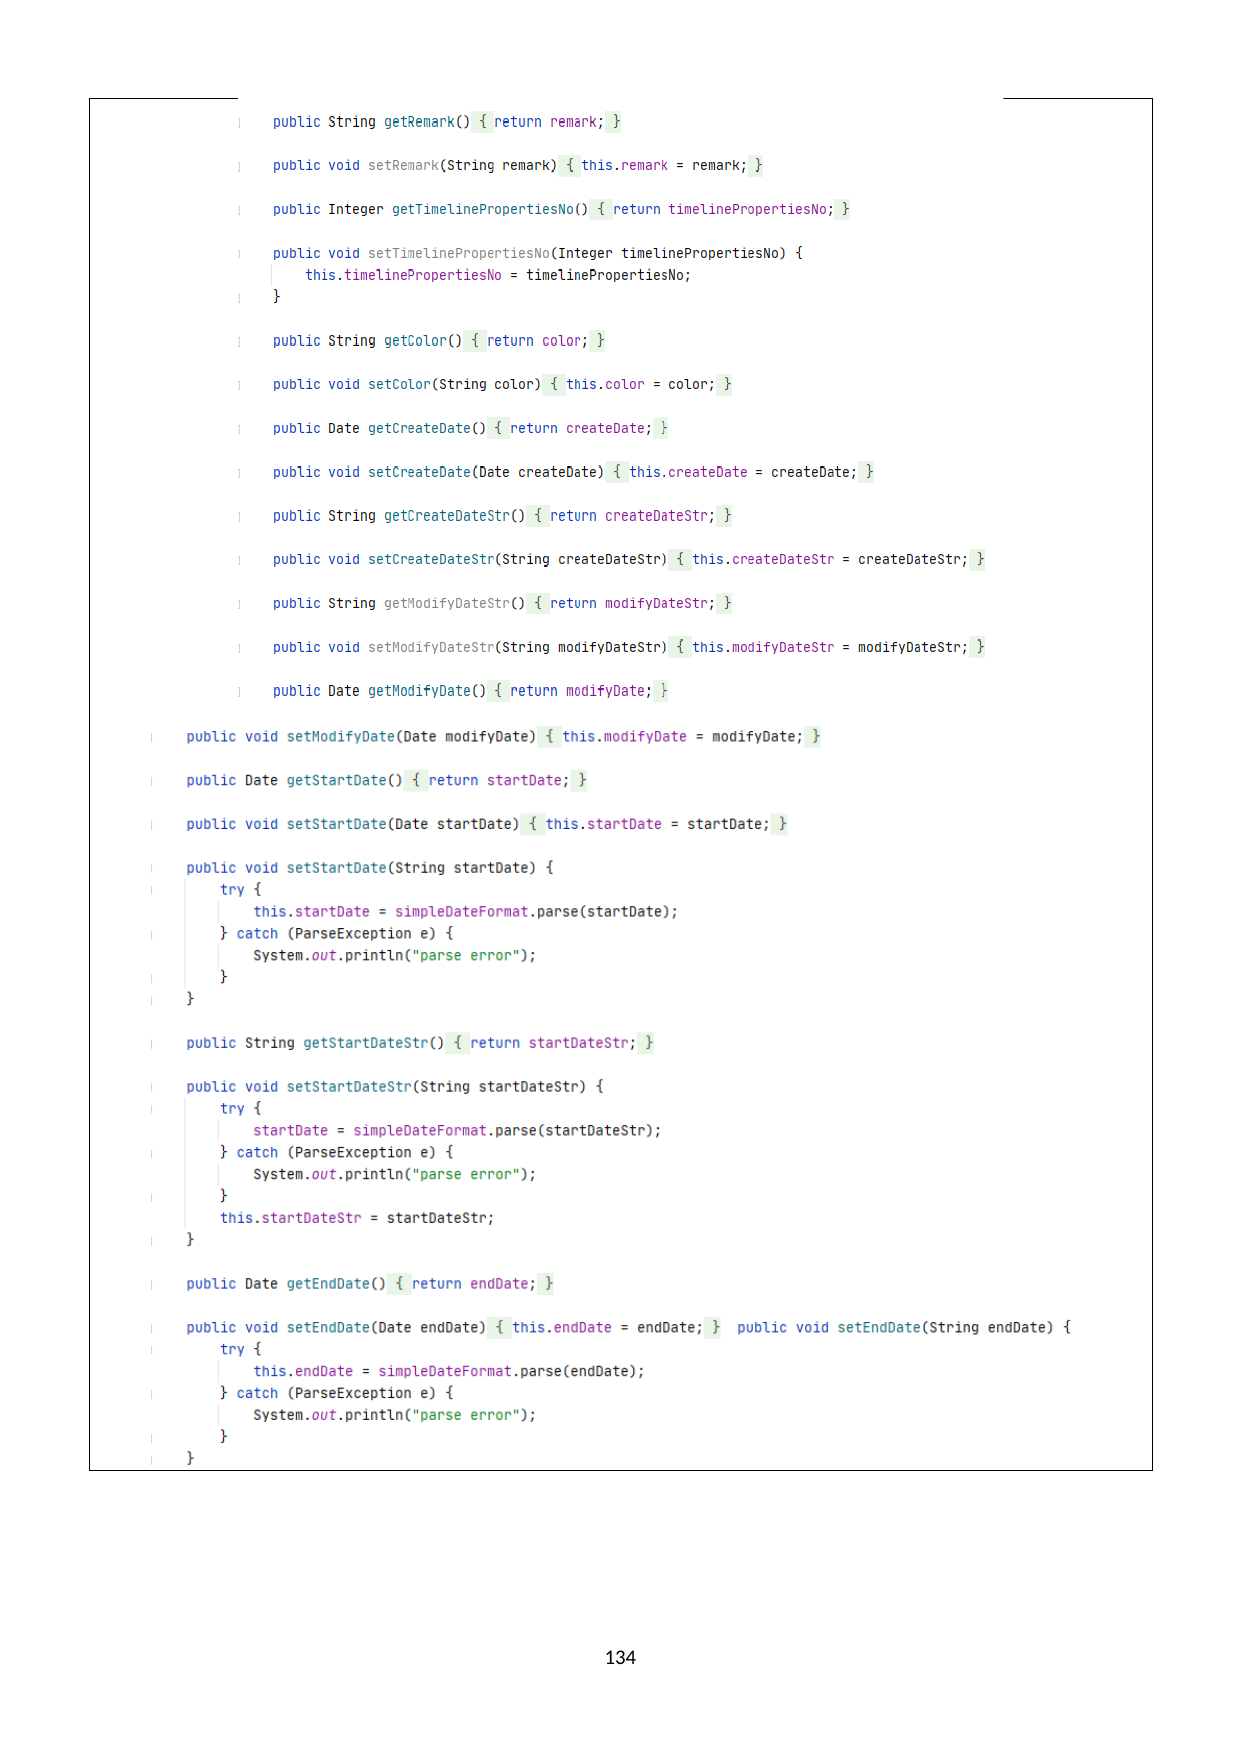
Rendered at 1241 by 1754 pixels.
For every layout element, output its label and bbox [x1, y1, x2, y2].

picture [151, 711, 1091, 1470]
picture [238, 98, 1004, 706]
table_cell [90, 99, 1152, 1469]
